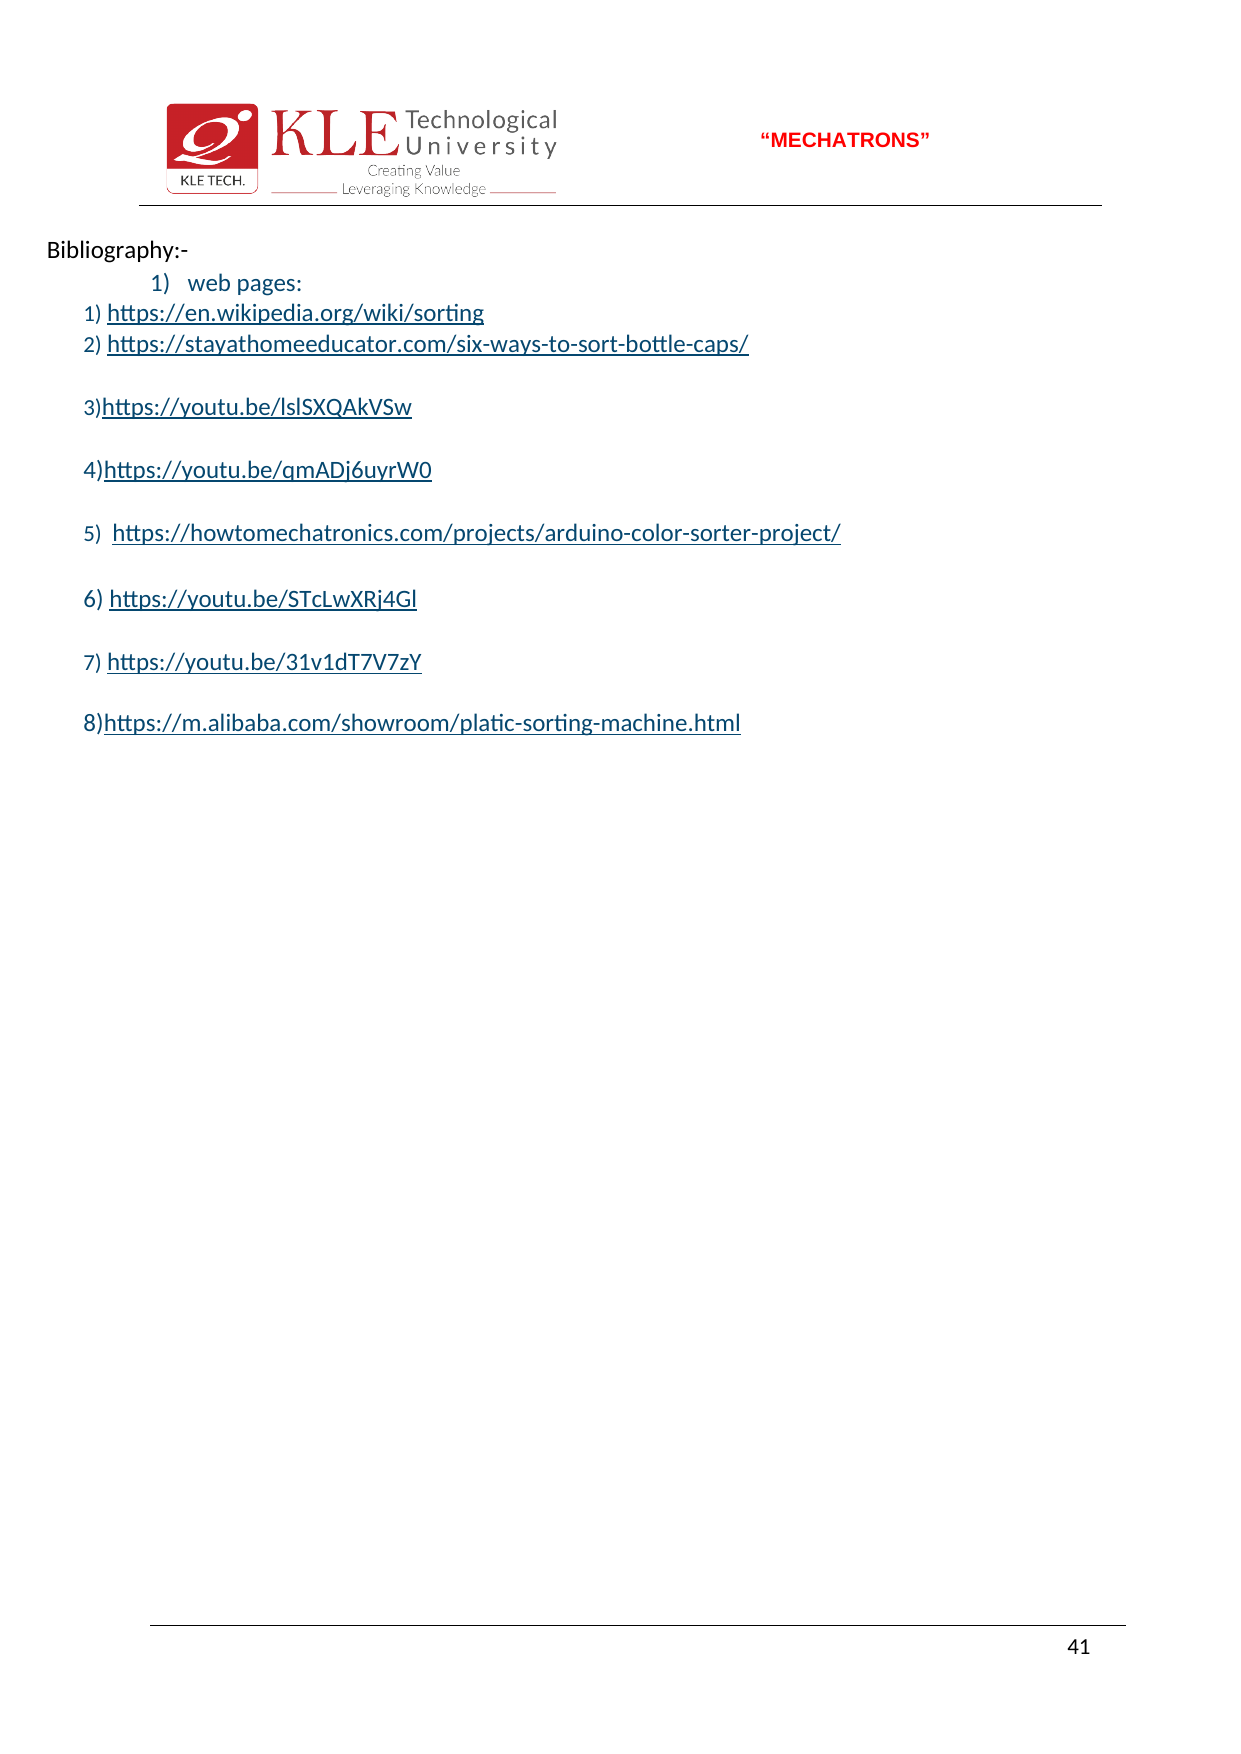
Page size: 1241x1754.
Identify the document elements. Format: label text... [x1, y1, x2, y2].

text The robatic arm to pick up and sort Bibliography:- [47, 234, 1184, 264]
text 6) https://youtu.be/STcLwXRj4Gl [83, 583, 1184, 614]
picture [166, 98, 561, 198]
text 5) https://howtomechatronics.com/projects/arduino-color-sorter-project/ [83, 517, 1184, 548]
text 1) https://en.wikipedia.org/wiki/sorting [83, 297, 1184, 328]
text 3)https://youtu.be/lslSXQAkVSw [83, 391, 1184, 422]
text 8)https://m.alibaba.com/showroom/platic-sorting-machine.html [83, 707, 1184, 738]
text 2) https://stayathomeeducator.com/six-ways-to-sort-bottle-caps/ [83, 328, 1184, 358]
text 4)https://youtu.be/qmADj6uyrW0 [83, 454, 1184, 485]
list web pages: [150, 267, 1184, 297]
text 7) https://youtu.be/31v1dT7V7zY [83, 646, 1184, 677]
